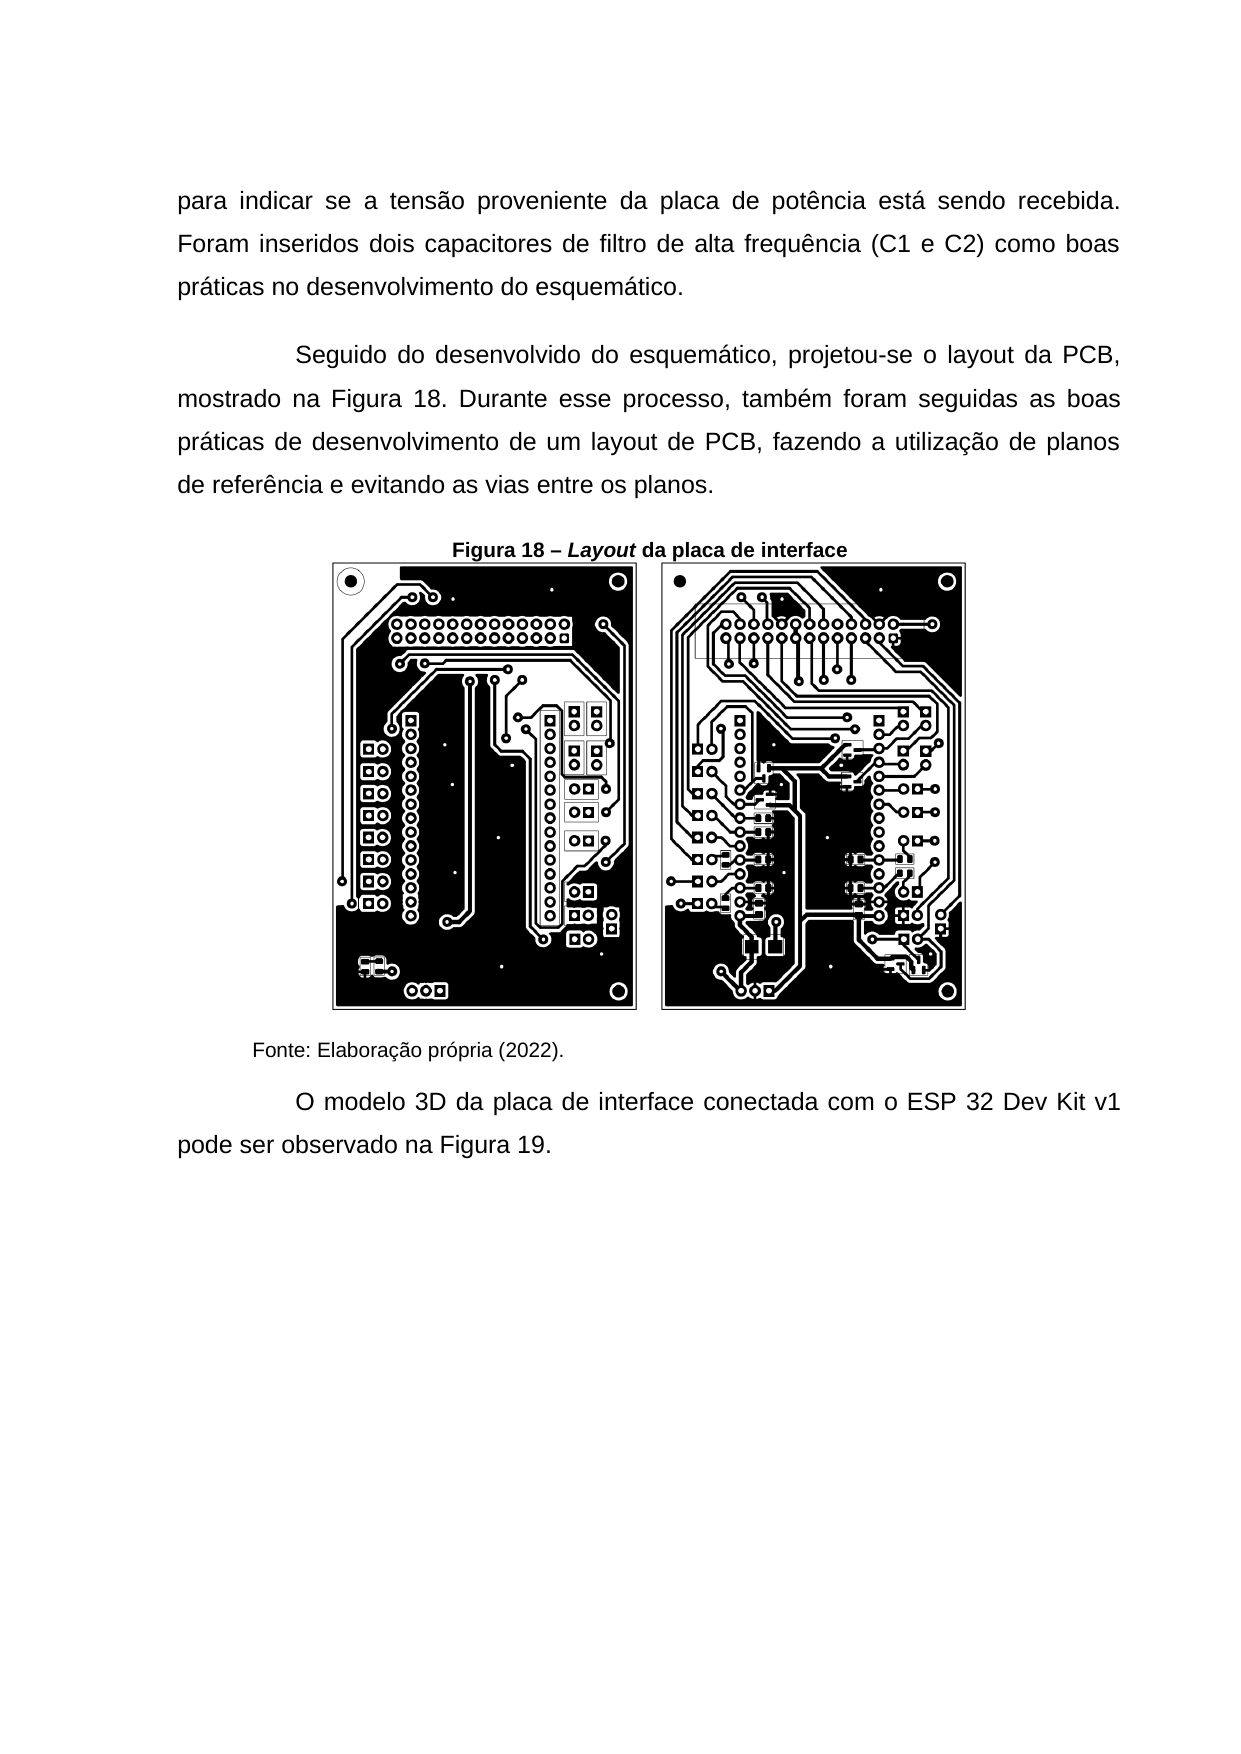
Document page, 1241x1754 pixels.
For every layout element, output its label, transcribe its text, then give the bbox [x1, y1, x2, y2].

text O modelo 3D da placa de interface conectada com o ESP 32 Dev Kit v1 pode ser observado na Figura 19. [177, 1087, 1122, 1159]
picture [331, 562, 969, 1013]
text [177, 186, 1122, 301]
text Fonte: Elaboração própria (2022). [177, 1038, 1122, 1062]
text Seguido do desenvolvido do esquemático, projetou-se o layout da PCB, mostrado na Figura 18. Durante esse processo, também foram seguidas as boas práticas de desenvolvimento de um layout de PCB, fazendo a utilização de planos de referência e evitando as vias entre os planos. [177, 341, 1122, 499]
